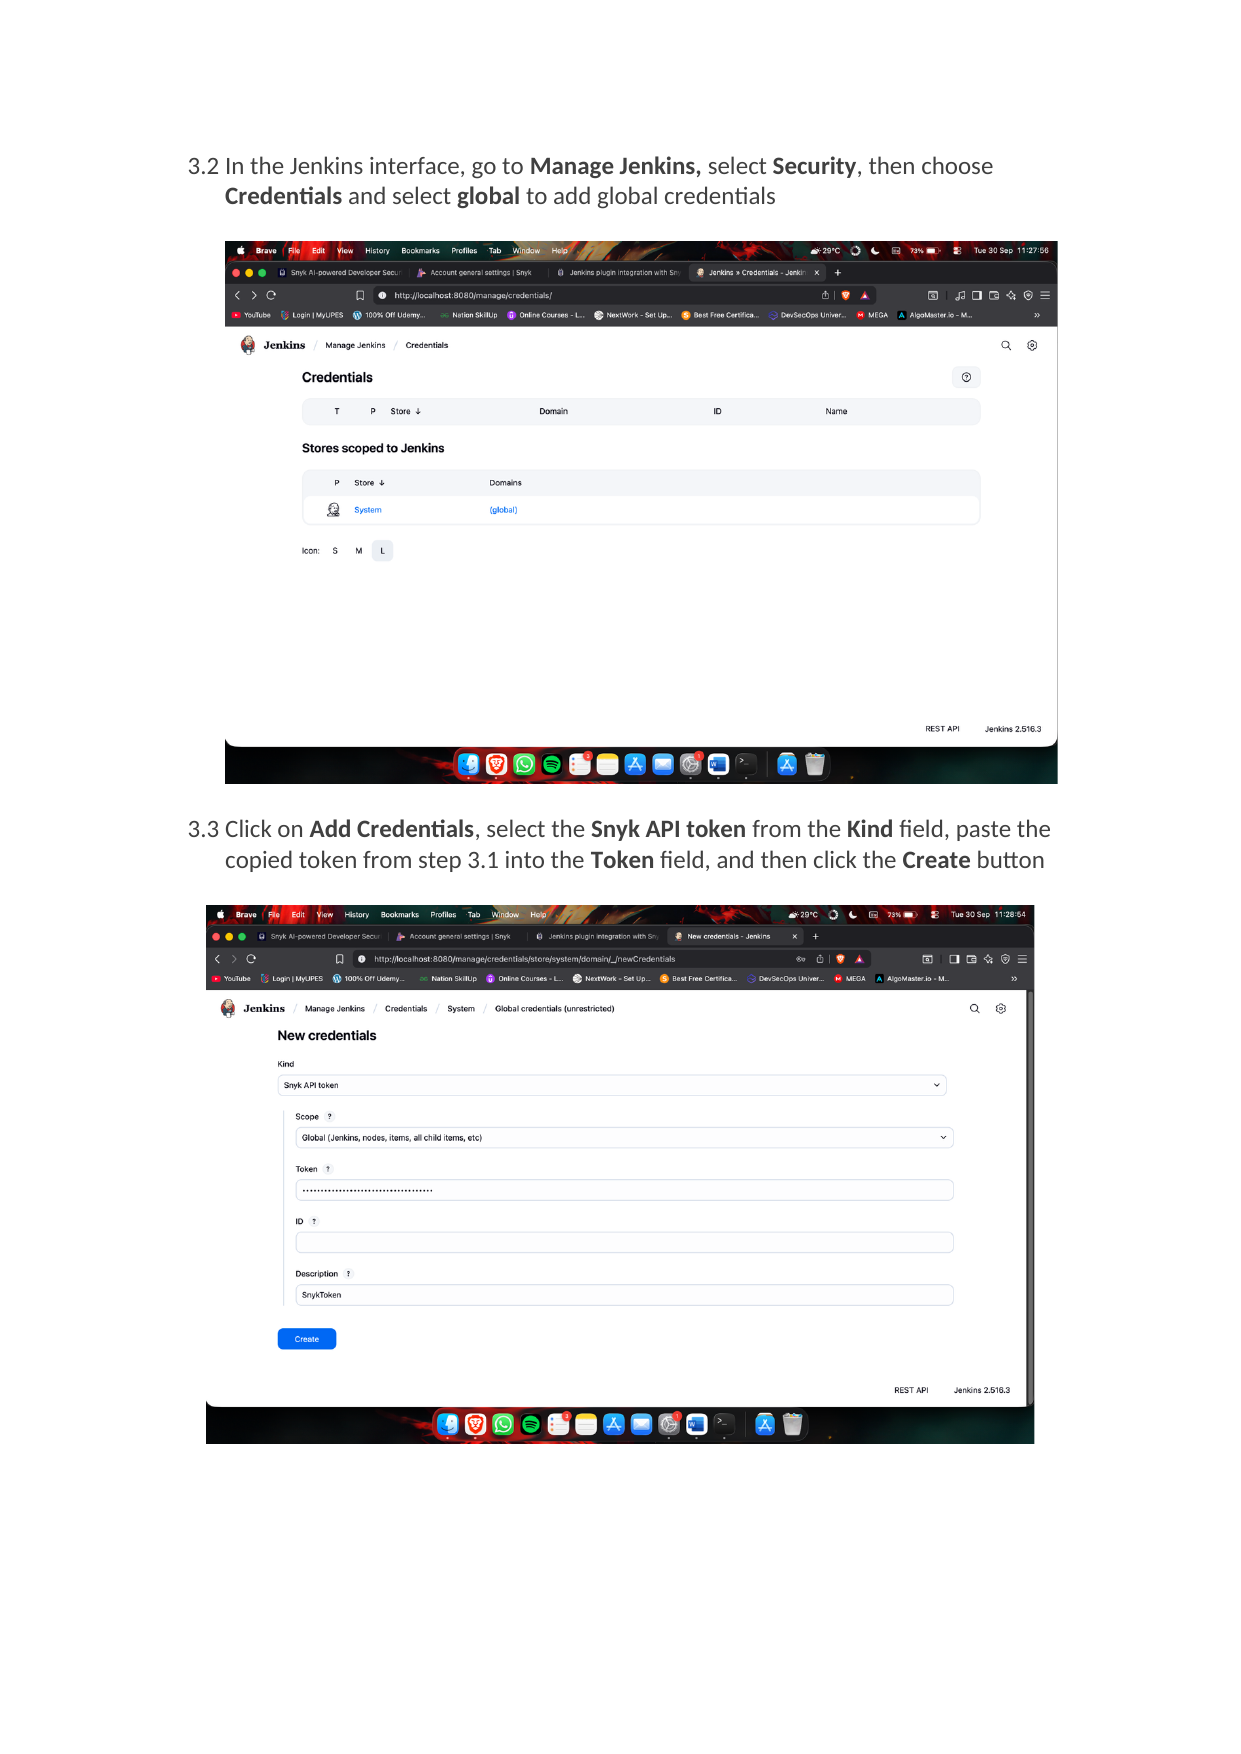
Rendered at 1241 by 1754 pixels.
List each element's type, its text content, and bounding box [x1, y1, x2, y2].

picture [206, 905, 1035, 1444]
picture [225, 241, 1058, 784]
list Click on Add Credentials, select the Snyk API token from the Kind field, paste the copied token from step 3.1 into the Token field, and then click the Create button [187, 814, 1090, 875]
list In the Jenkins interface, go to Manage Jenkins, select Security, then choose Credentials and select global to add global credentials [187, 150, 1090, 211]
